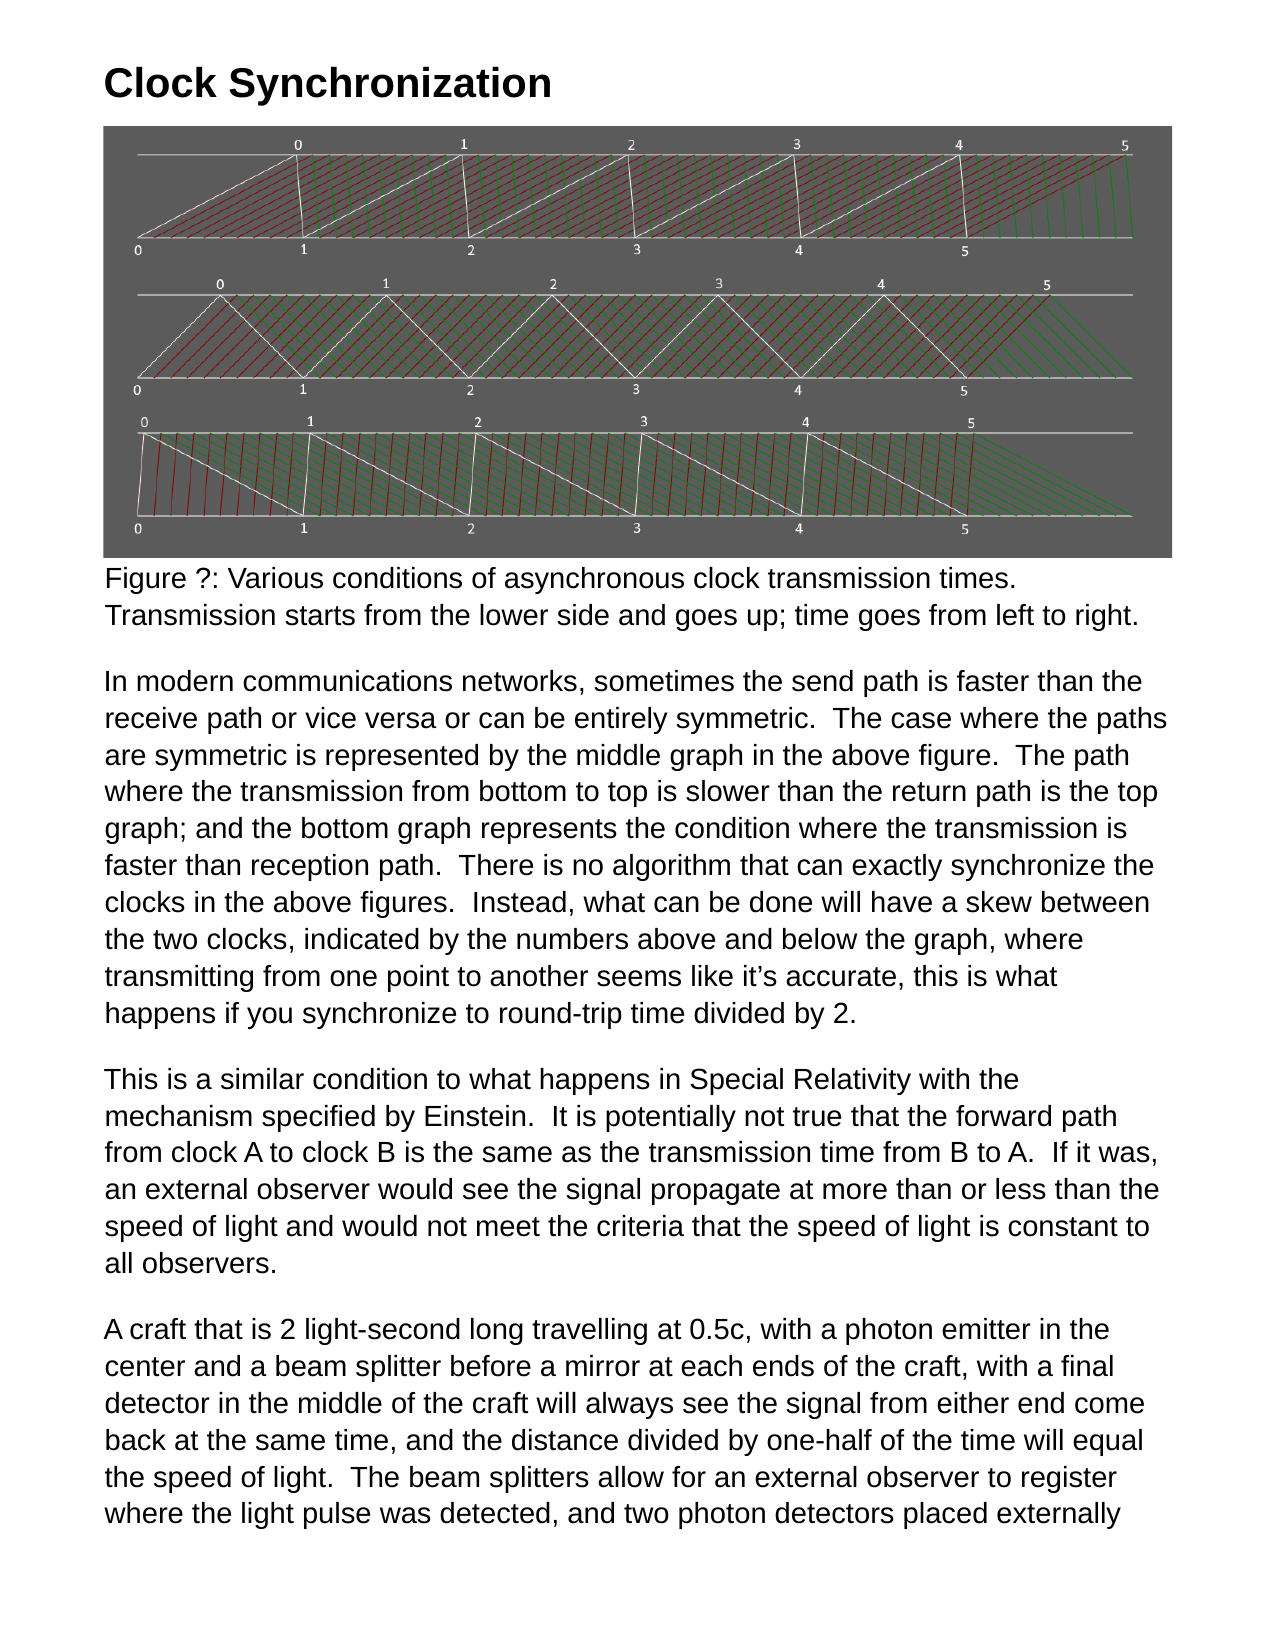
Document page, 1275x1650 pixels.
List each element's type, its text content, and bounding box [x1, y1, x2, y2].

text Figure ?: Various conditions of asynchronous clock transmission times. Transmission starts from the lower side and goes up; time goes from left to right. [103, 558, 1172, 631]
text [103, 1312, 1172, 1530]
text In modern communications networks, sometimes the send path is faster than the receive path or vice versa or can be entirely symmetric. The case where the paths are symmetric is represented by the middle graph in the above figure. The path where the transmission from bottom to top is slower than the return path is the top graph; and the bottom graph represents the condition where the transmission is faster than reception path. There is no algorithm that can exactly synchronize the clocks in the above figures. Instead, what can be done will have a skew between the two clocks, indicated by the numbers above and below the graph, where transmitting from one point to another seems like it’s accurate, this is what happens if you synchronize to round-trip time divided by 2. [103, 664, 1172, 1029]
text This is a similar condition to what happens in Special Relativity with the mechanism specified by Einstein. It is potentially not true that the forward path from clock A to clock B is the same as the transmission time from B to A. If it was, an external observer would see the signal propagate at more than or less than the speed of light and would not meet the criteria that the speed of light is constant to all observers. [103, 1062, 1172, 1279]
picture [103, 126, 1173, 558]
subtitle Clock Synchronization [103, 58, 1172, 106]
